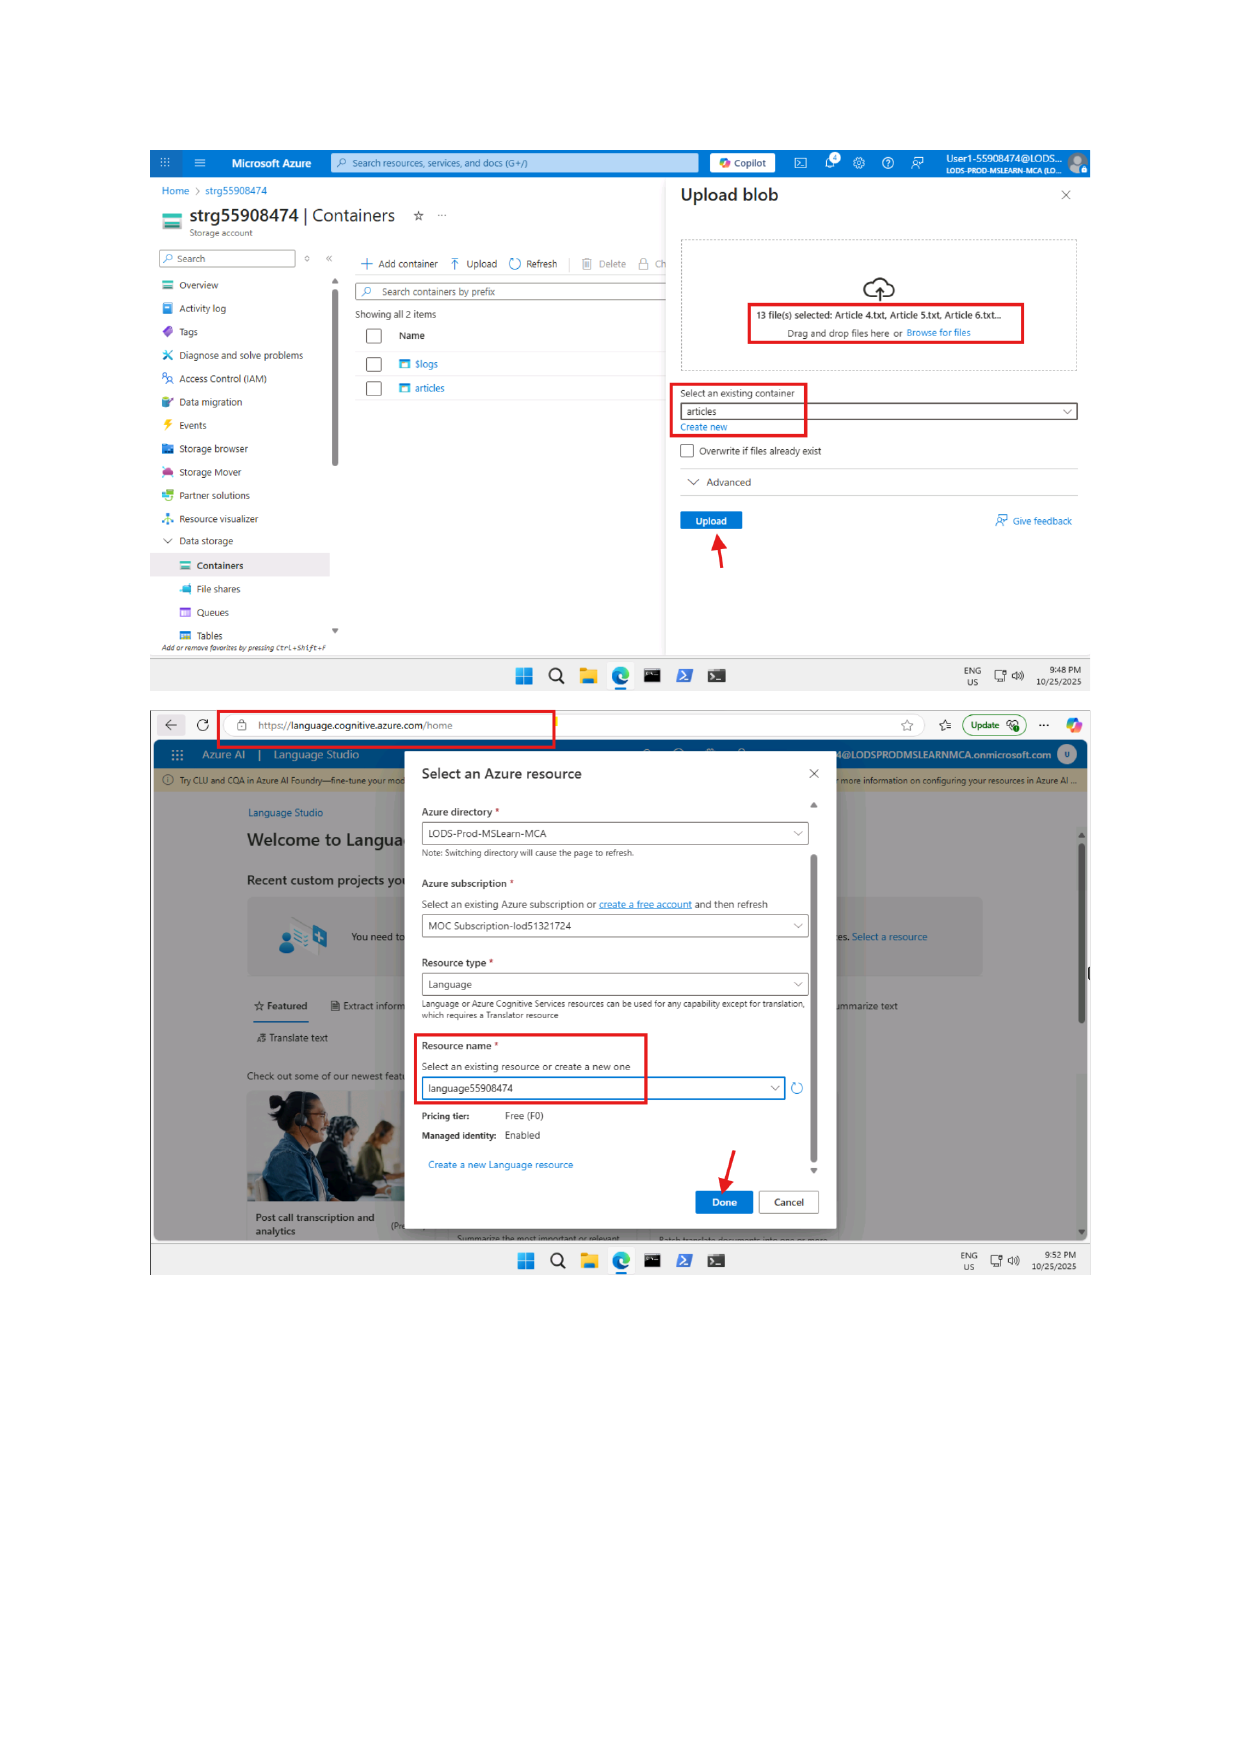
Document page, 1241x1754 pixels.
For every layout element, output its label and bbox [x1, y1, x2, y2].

picture [150, 150, 1091, 691]
picture [150, 709, 1091, 1275]
